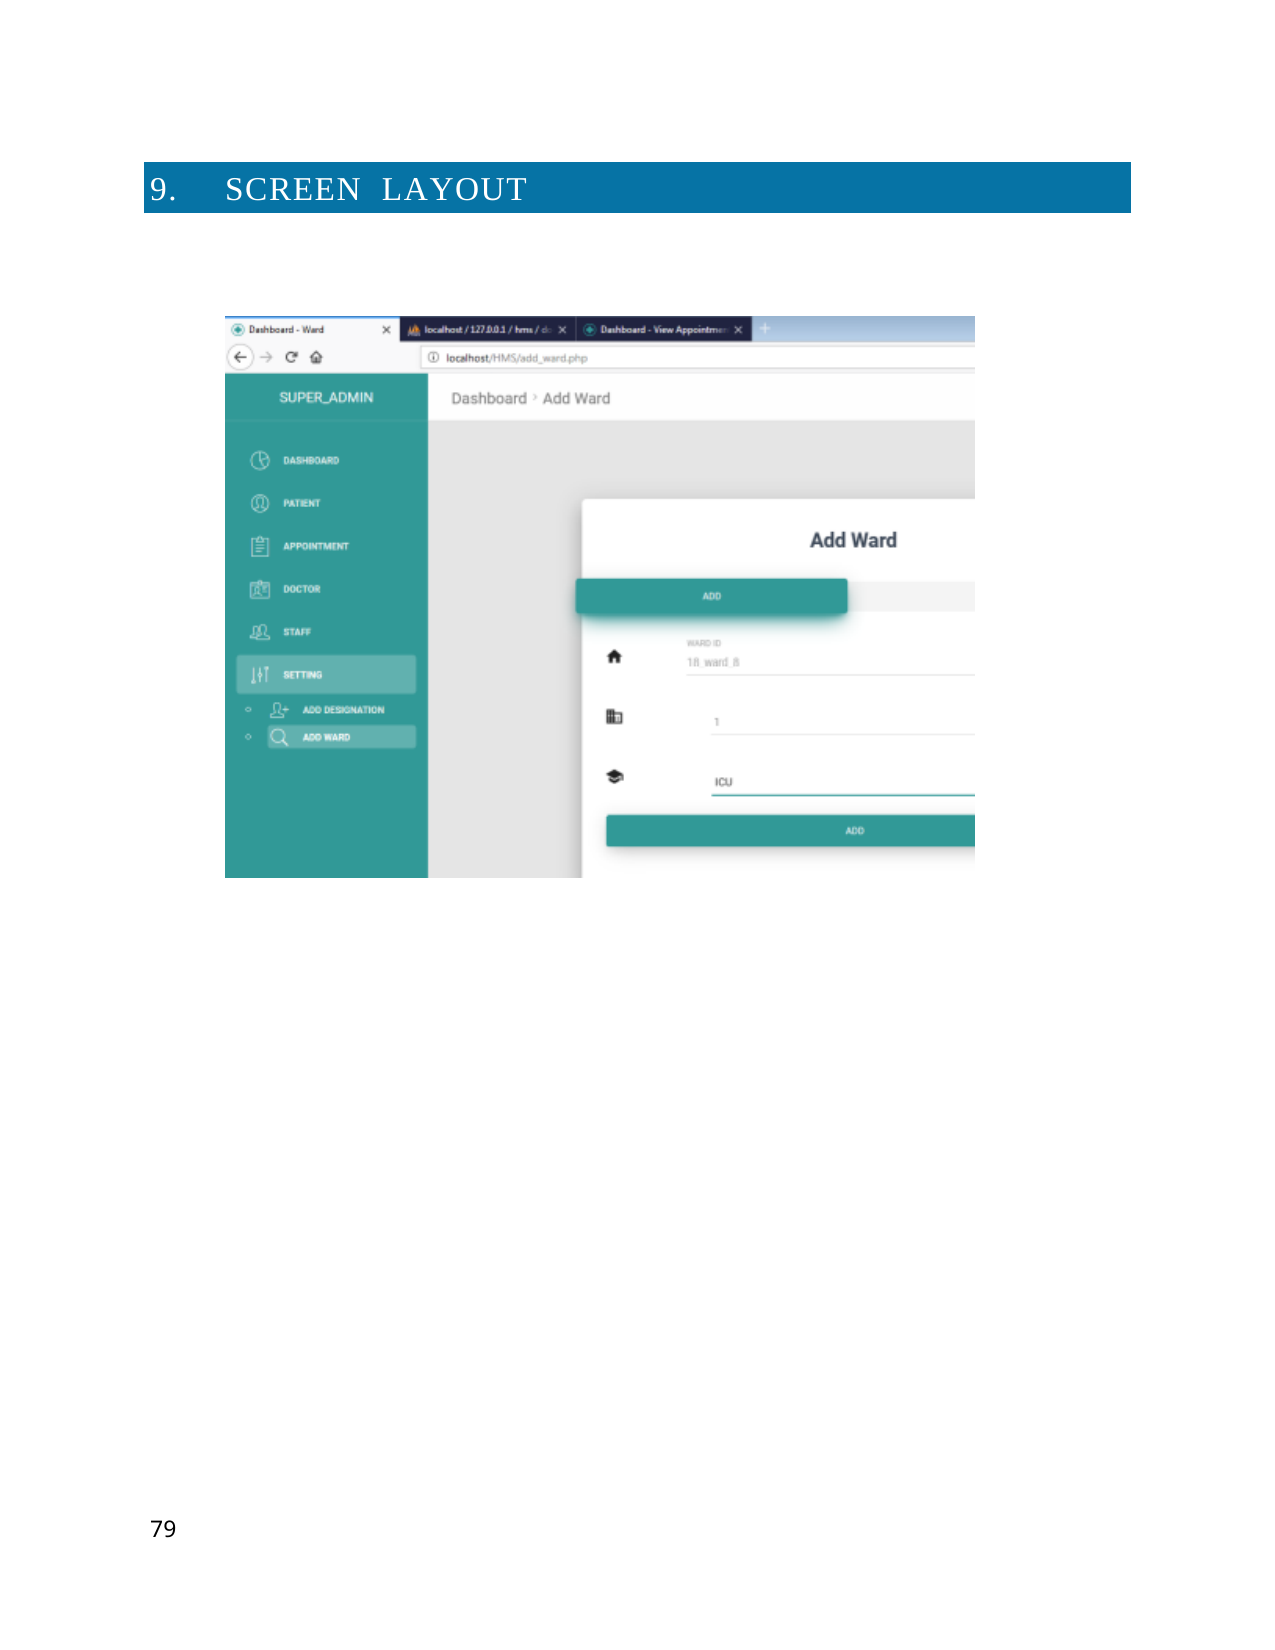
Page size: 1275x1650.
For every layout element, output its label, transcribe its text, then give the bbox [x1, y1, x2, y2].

subtitle 9. screen layout [150, 169, 1125, 207]
